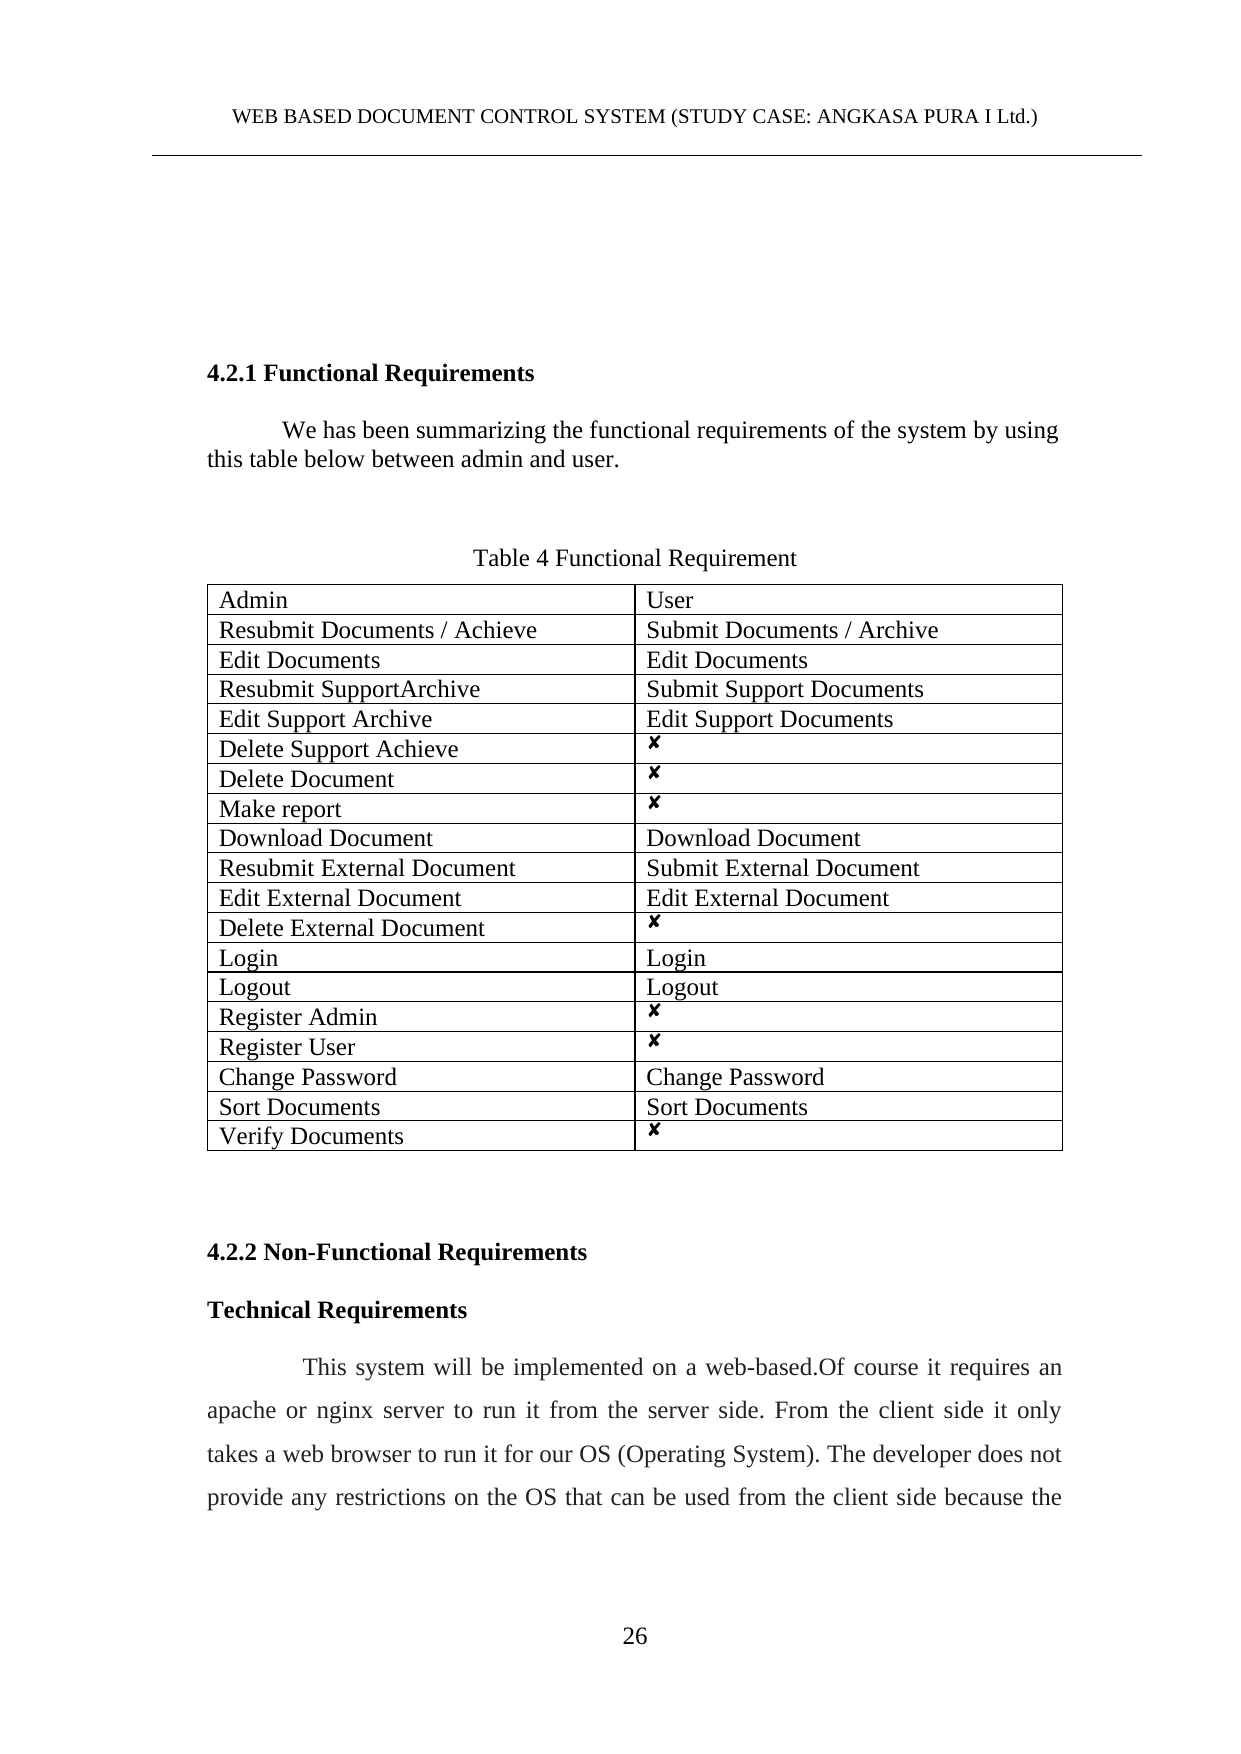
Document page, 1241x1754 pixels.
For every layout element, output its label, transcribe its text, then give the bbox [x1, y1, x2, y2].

table_cell Download Document [636, 824, 1062, 852]
table_cell Resubmit External Document [208, 853, 634, 882]
table_cell Edit External Document [636, 883, 1062, 912]
table_cell Verify Documents [208, 1121, 634, 1150]
table_cell Change Password [208, 1062, 634, 1091]
table_cell [636, 764, 1062, 793]
table_cell [636, 1032, 1062, 1061]
table_cell Resubmit Documents / Achieve [208, 615, 634, 644]
table_cell [636, 1121, 1062, 1150]
table_cell Resubmit SupportArchive [208, 675, 634, 703]
table_cell Login [208, 943, 634, 971]
table_cell Sort Documents [208, 1092, 634, 1120]
table_cell Edit Support Archive [208, 704, 634, 733]
text We has been summarizing the functional requirements of the system by using this table below between admin and user. [207, 415, 1063, 473]
subtitle 4.2.2 Non-Functional Requirements [207, 1237, 1063, 1266]
table_cell [636, 794, 1062, 822]
subtitle 4.2.1 Functional Requirements [207, 358, 1063, 387]
table_cell Logout [636, 973, 1062, 1001]
table_cell Download Document [208, 824, 634, 852]
table_cell [636, 1002, 1062, 1031]
table_cell Logout [208, 973, 634, 1001]
table_cell Change Password [636, 1062, 1062, 1091]
table_cell Edit Documents [208, 645, 634, 673]
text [207, 1352, 1063, 1511]
table_cell Submit External Document [636, 853, 1062, 882]
table_cell [636, 734, 1062, 763]
table_cell Register Admin [208, 1002, 634, 1031]
table_cell Sort Documents [636, 1092, 1062, 1120]
table_cell Register User [208, 1032, 634, 1061]
table_cell Delete Document [208, 764, 634, 793]
table_header User [636, 585, 1062, 614]
table_cell Login [636, 943, 1062, 971]
table_header Admin [208, 585, 634, 614]
table_cell Edit Documents [636, 645, 1062, 673]
table_cell Delete External Document [208, 913, 634, 942]
table_cell Edit External Document [208, 883, 634, 912]
text Technical Requirements [207, 1295, 1063, 1324]
table_cell Delete Support Achieve [208, 734, 634, 763]
table_cell [636, 913, 1062, 942]
text Table 4 Functional Requirement [207, 543, 1063, 572]
table_cell Make report [208, 794, 634, 822]
table_cell Edit Support Documents [636, 704, 1062, 733]
table_cell Submit Documents / Archive [636, 615, 1062, 644]
table_cell Submit Support Documents [636, 675, 1062, 703]
